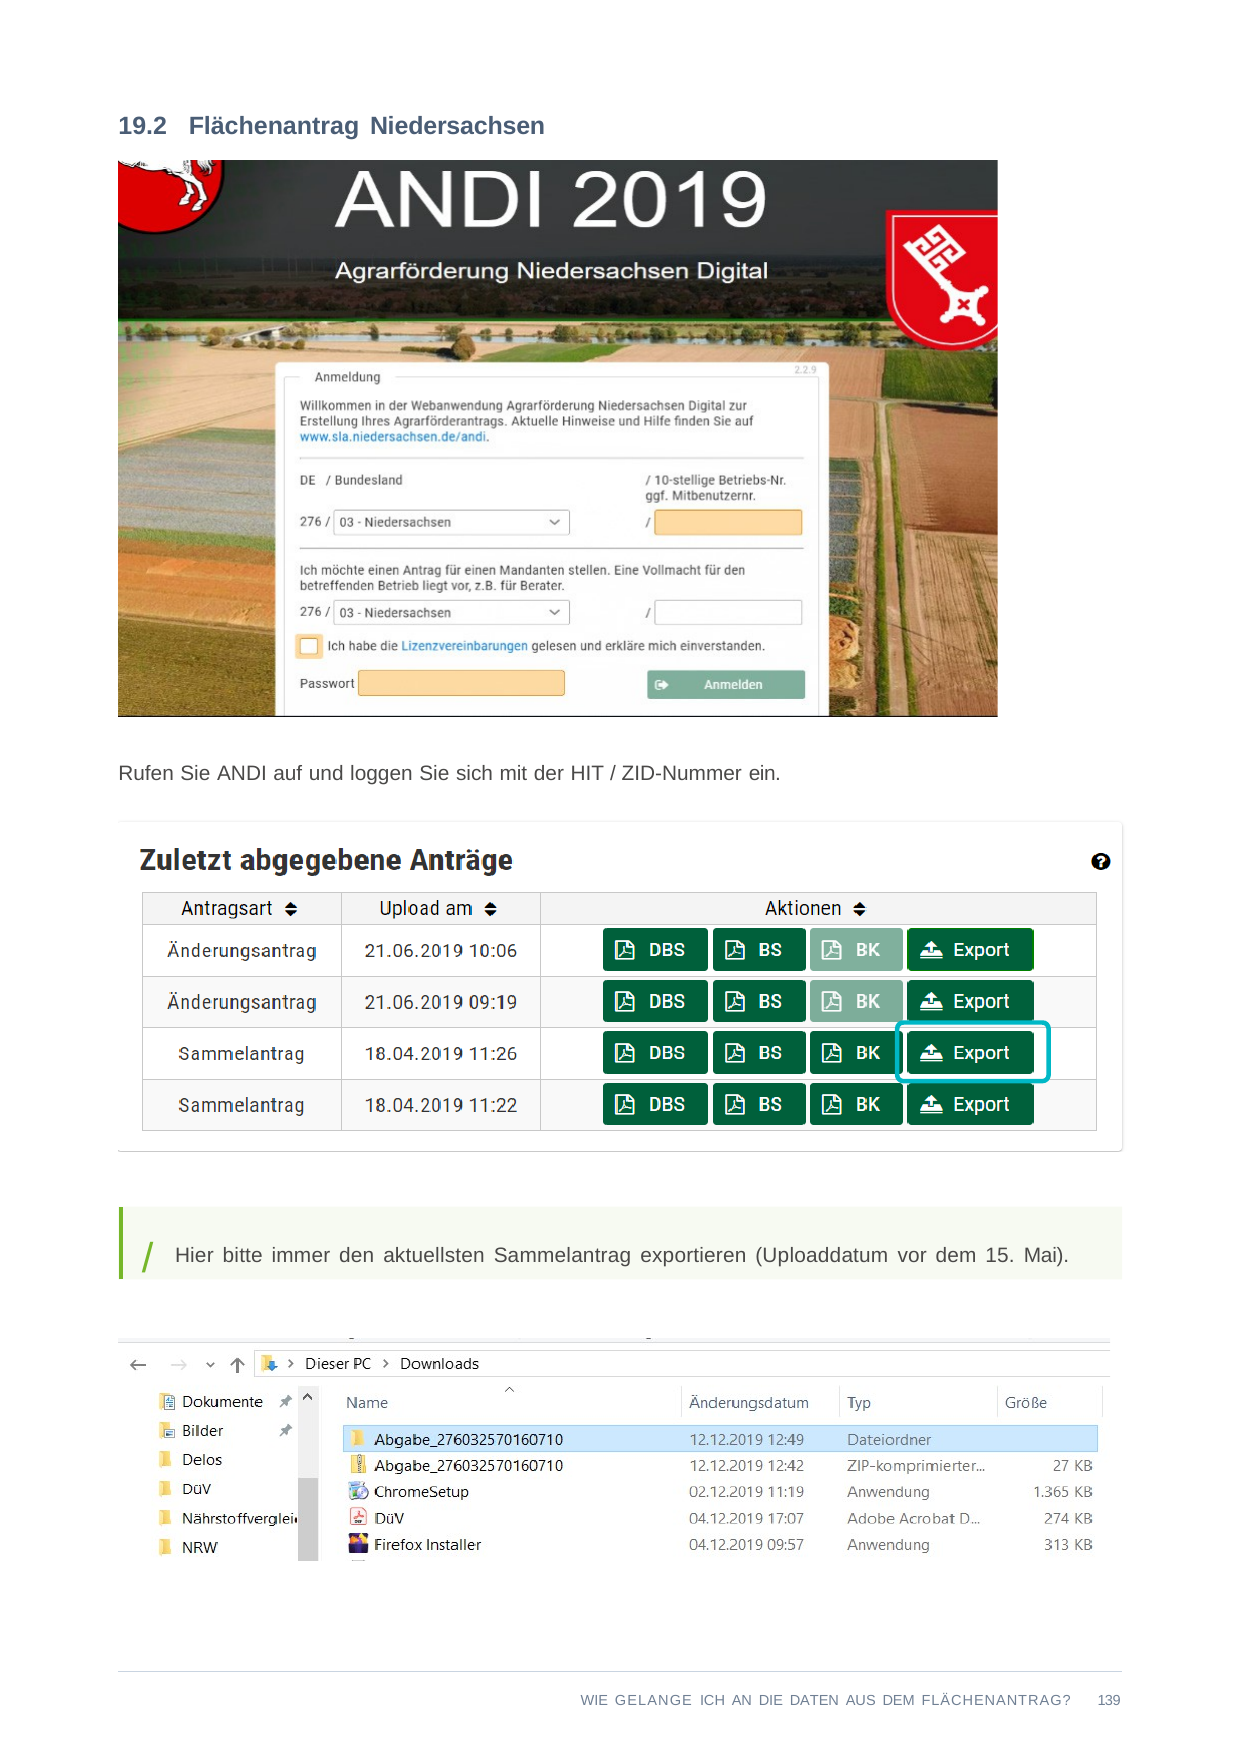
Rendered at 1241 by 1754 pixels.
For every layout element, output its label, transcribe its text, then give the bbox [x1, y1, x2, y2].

picture [118, 160, 998, 717]
text Rufen Sie ANDI auf und loggen Sie sich mit der HIT / ZID-Nummer ein. [118, 761, 1240, 785]
picture [118, 819, 1127, 1152]
subtitle Flächenantrag Niedersachsen [118, 111, 1240, 140]
picture [118, 1338, 1111, 1561]
